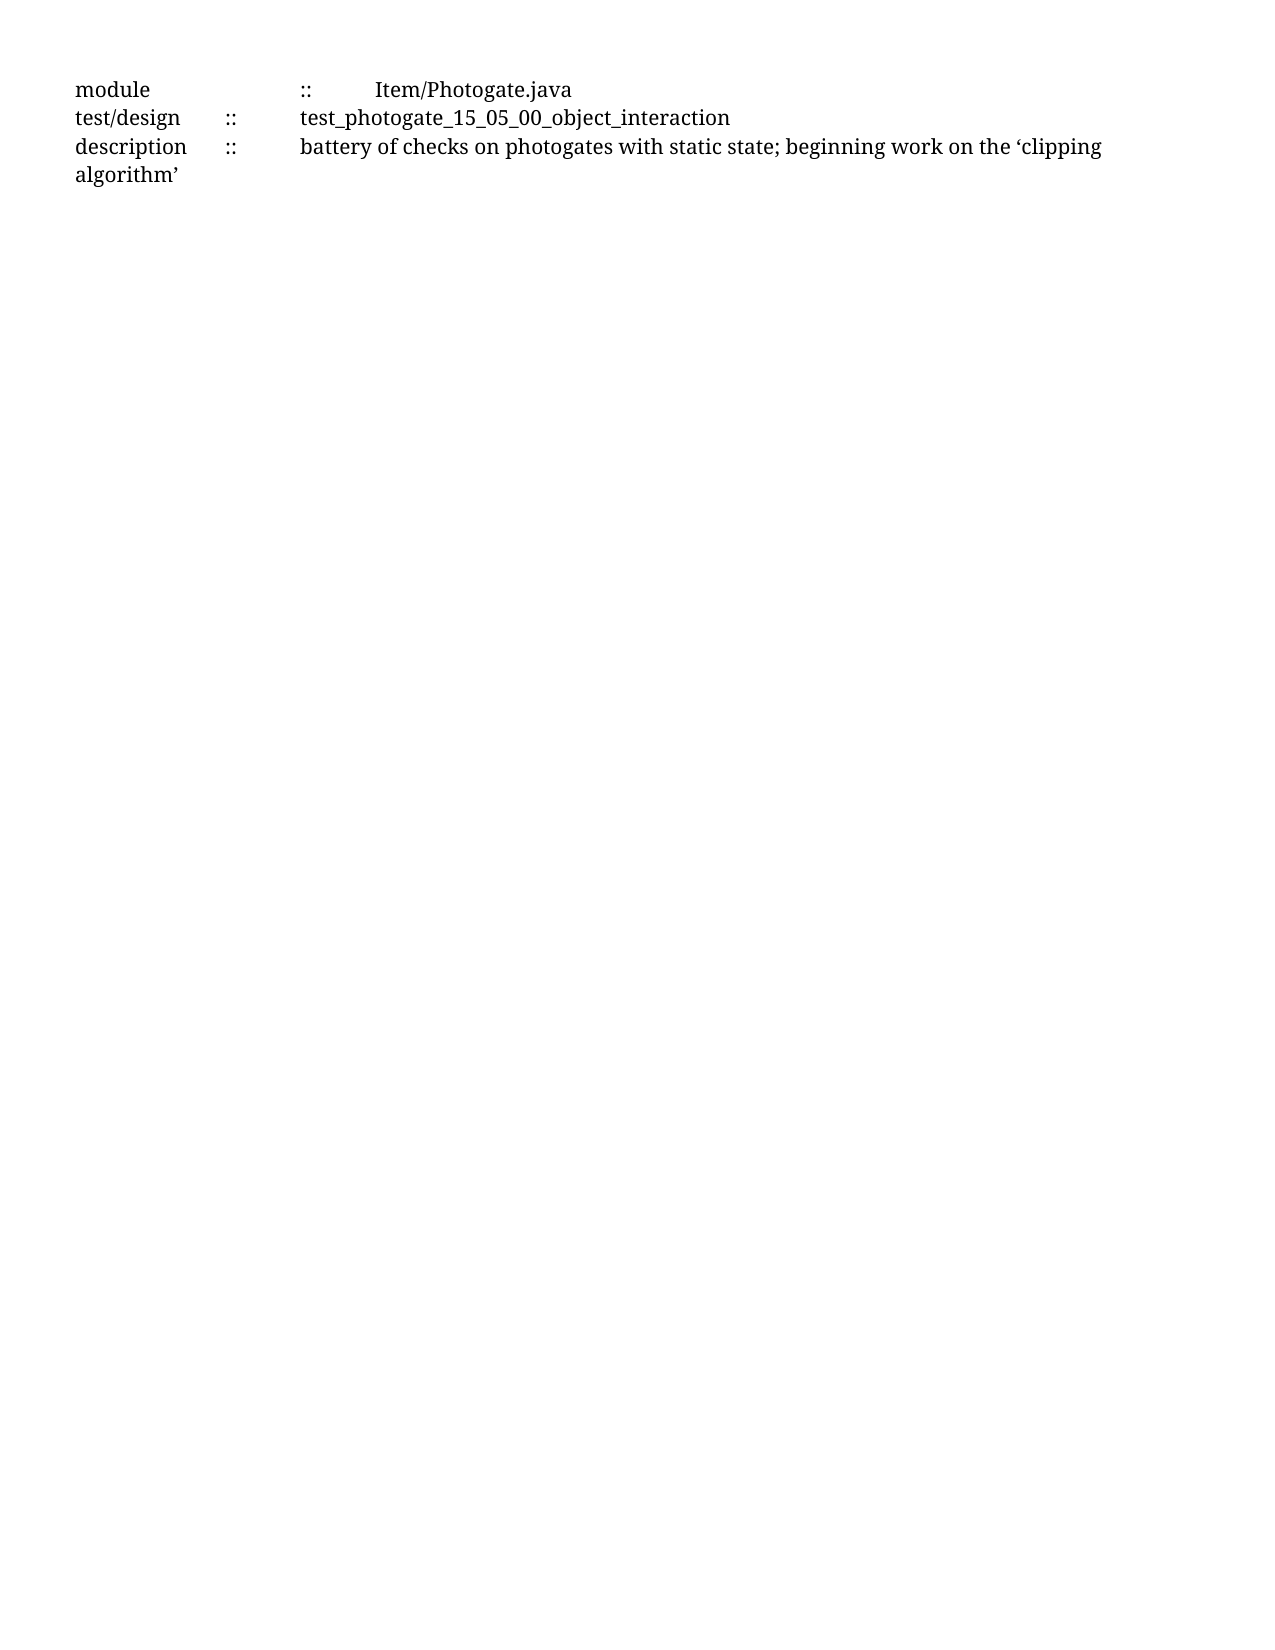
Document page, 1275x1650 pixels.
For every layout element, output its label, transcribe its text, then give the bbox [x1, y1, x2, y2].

text description :: battery of checks on photogates with static state; beginning work on the ‘clipping algorithm’ [75, 132, 1200, 189]
text test/design :: test_photogate_15_05_00_object_interaction [75, 103, 1200, 132]
text module :: Item/Photogate.java [75, 75, 1200, 103]
